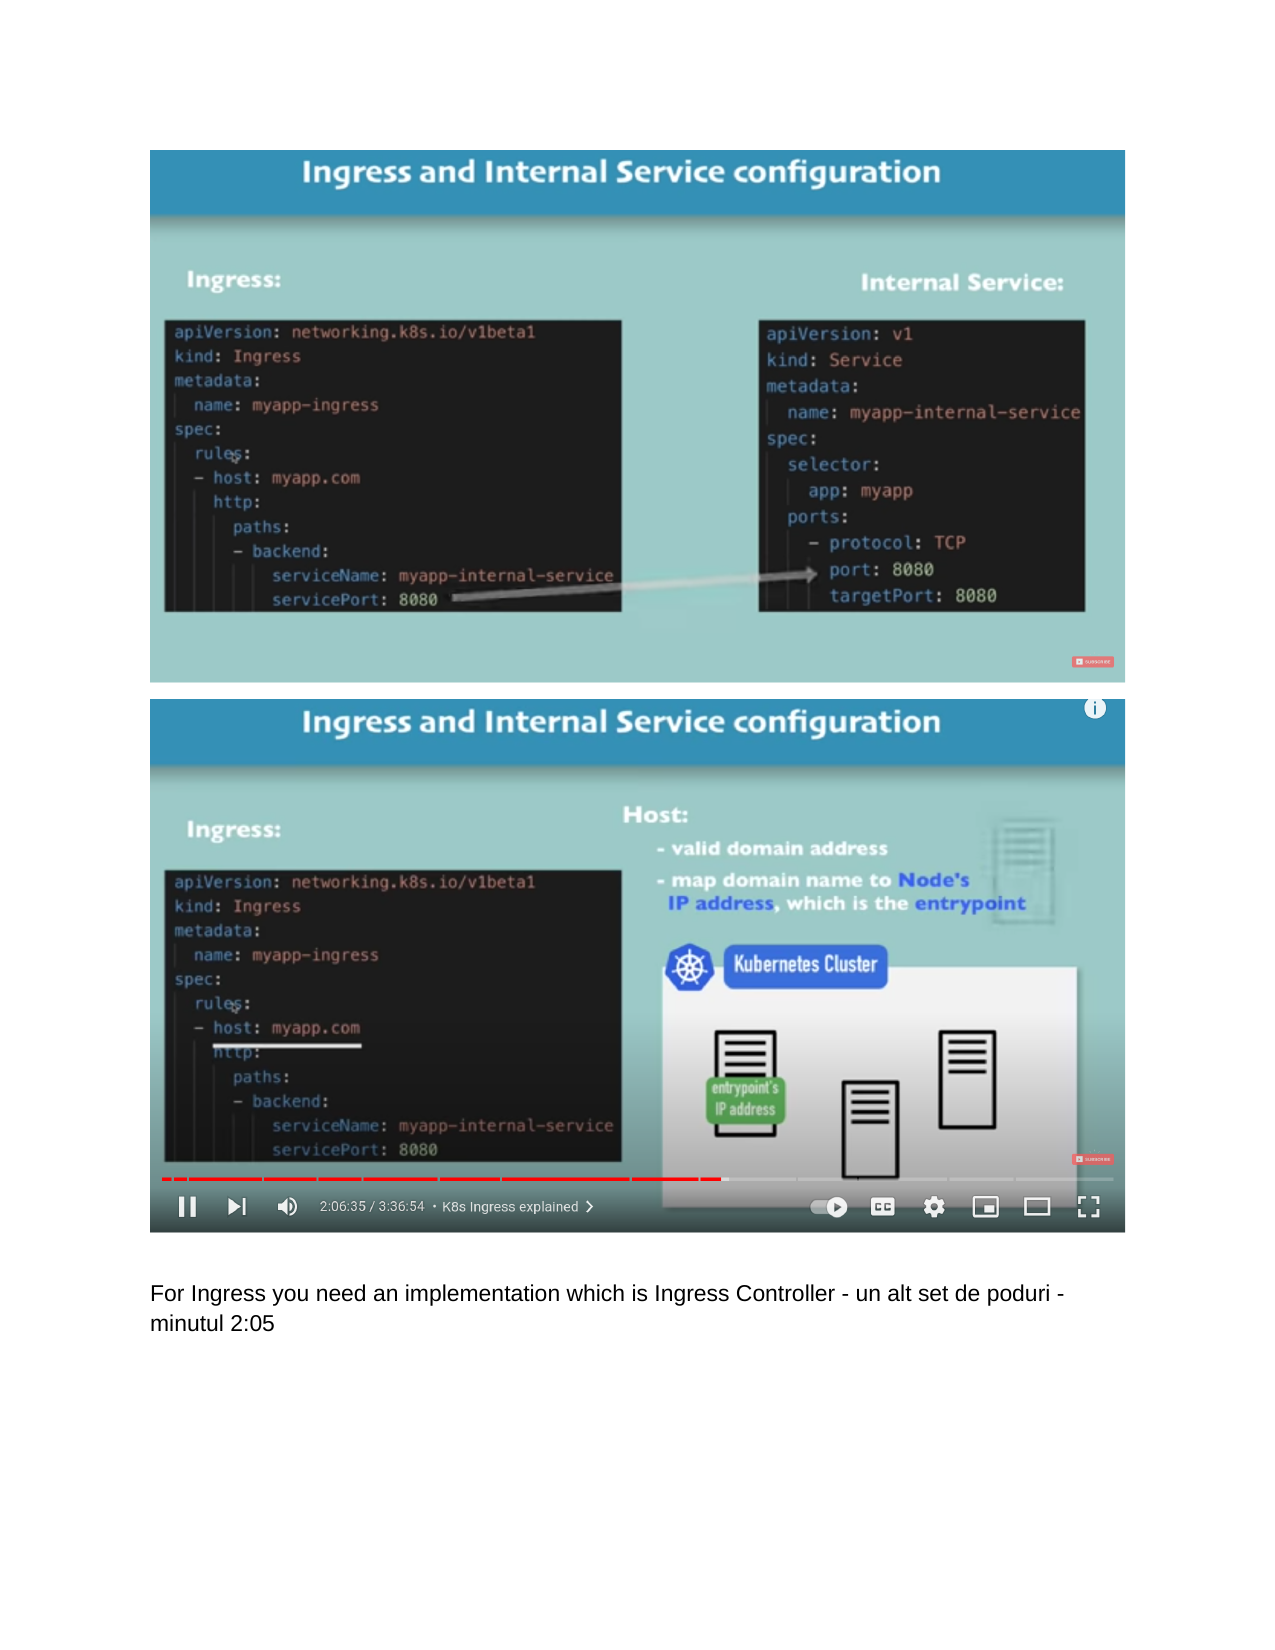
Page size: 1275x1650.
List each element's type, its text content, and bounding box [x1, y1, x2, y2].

text For Ingress you need an implementation which is Ingress Controller - un alt set de poduri - minutul 2:05 [150, 1279, 1125, 1336]
picture [150, 150, 1125, 696]
picture [150, 699, 1125, 1246]
